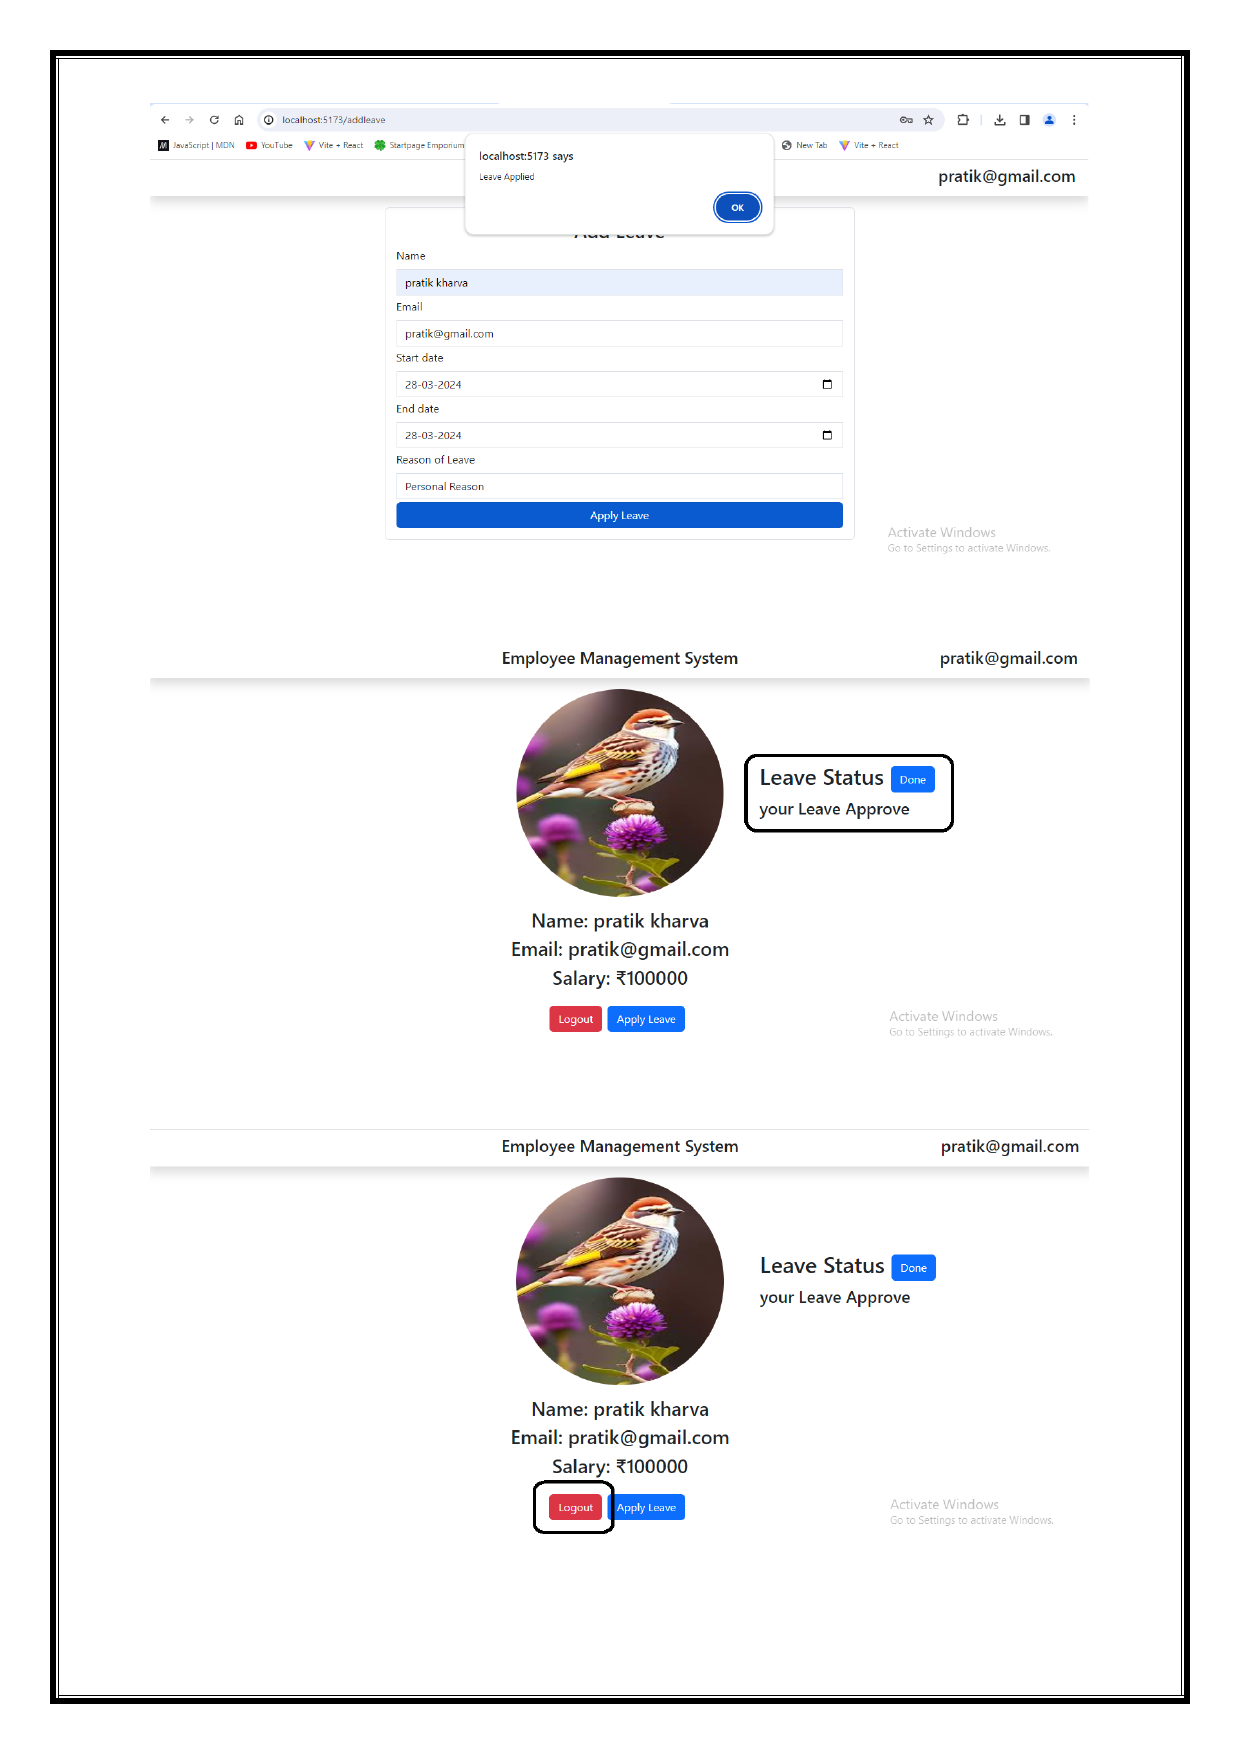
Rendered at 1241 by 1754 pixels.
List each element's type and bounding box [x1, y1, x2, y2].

picture [150, 103, 1089, 576]
picture [150, 644, 1090, 1060]
picture [150, 1128, 1090, 1547]
